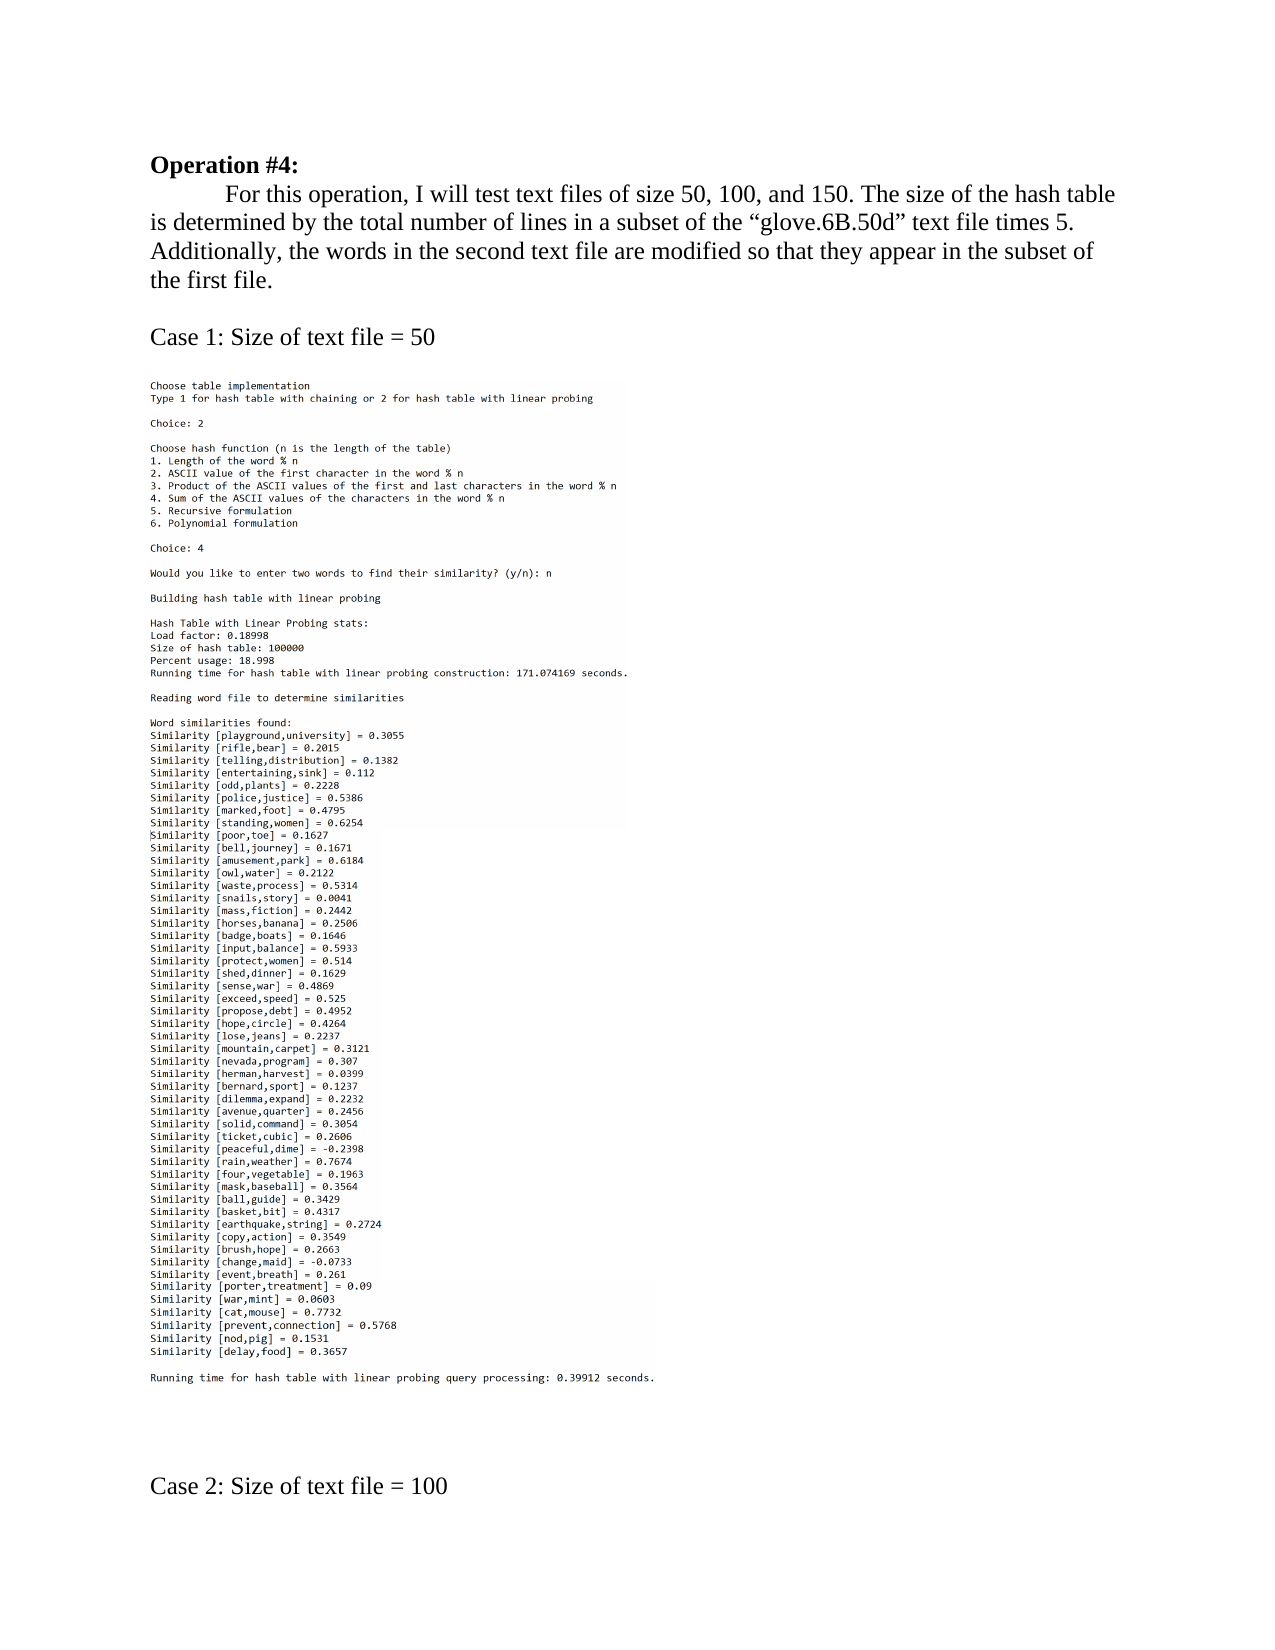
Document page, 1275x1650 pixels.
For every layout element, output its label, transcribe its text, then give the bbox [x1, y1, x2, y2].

text Case 2: Size of text file = 100 [150, 1471, 1125, 1500]
text Case 1: Size of text file = 50 [150, 322, 1125, 351]
text Operation #4: [150, 150, 1125, 179]
text For this operation, I will test text files of size 50, 100, and 150. The size of the hash table is determined by the total number of lines in a subset of the “glove.6B.50d” text file times 5. Additionally, the words in the second text file are modified so that they appear in the subset of the first file. [150, 179, 1125, 294]
picture [150, 380, 656, 1385]
